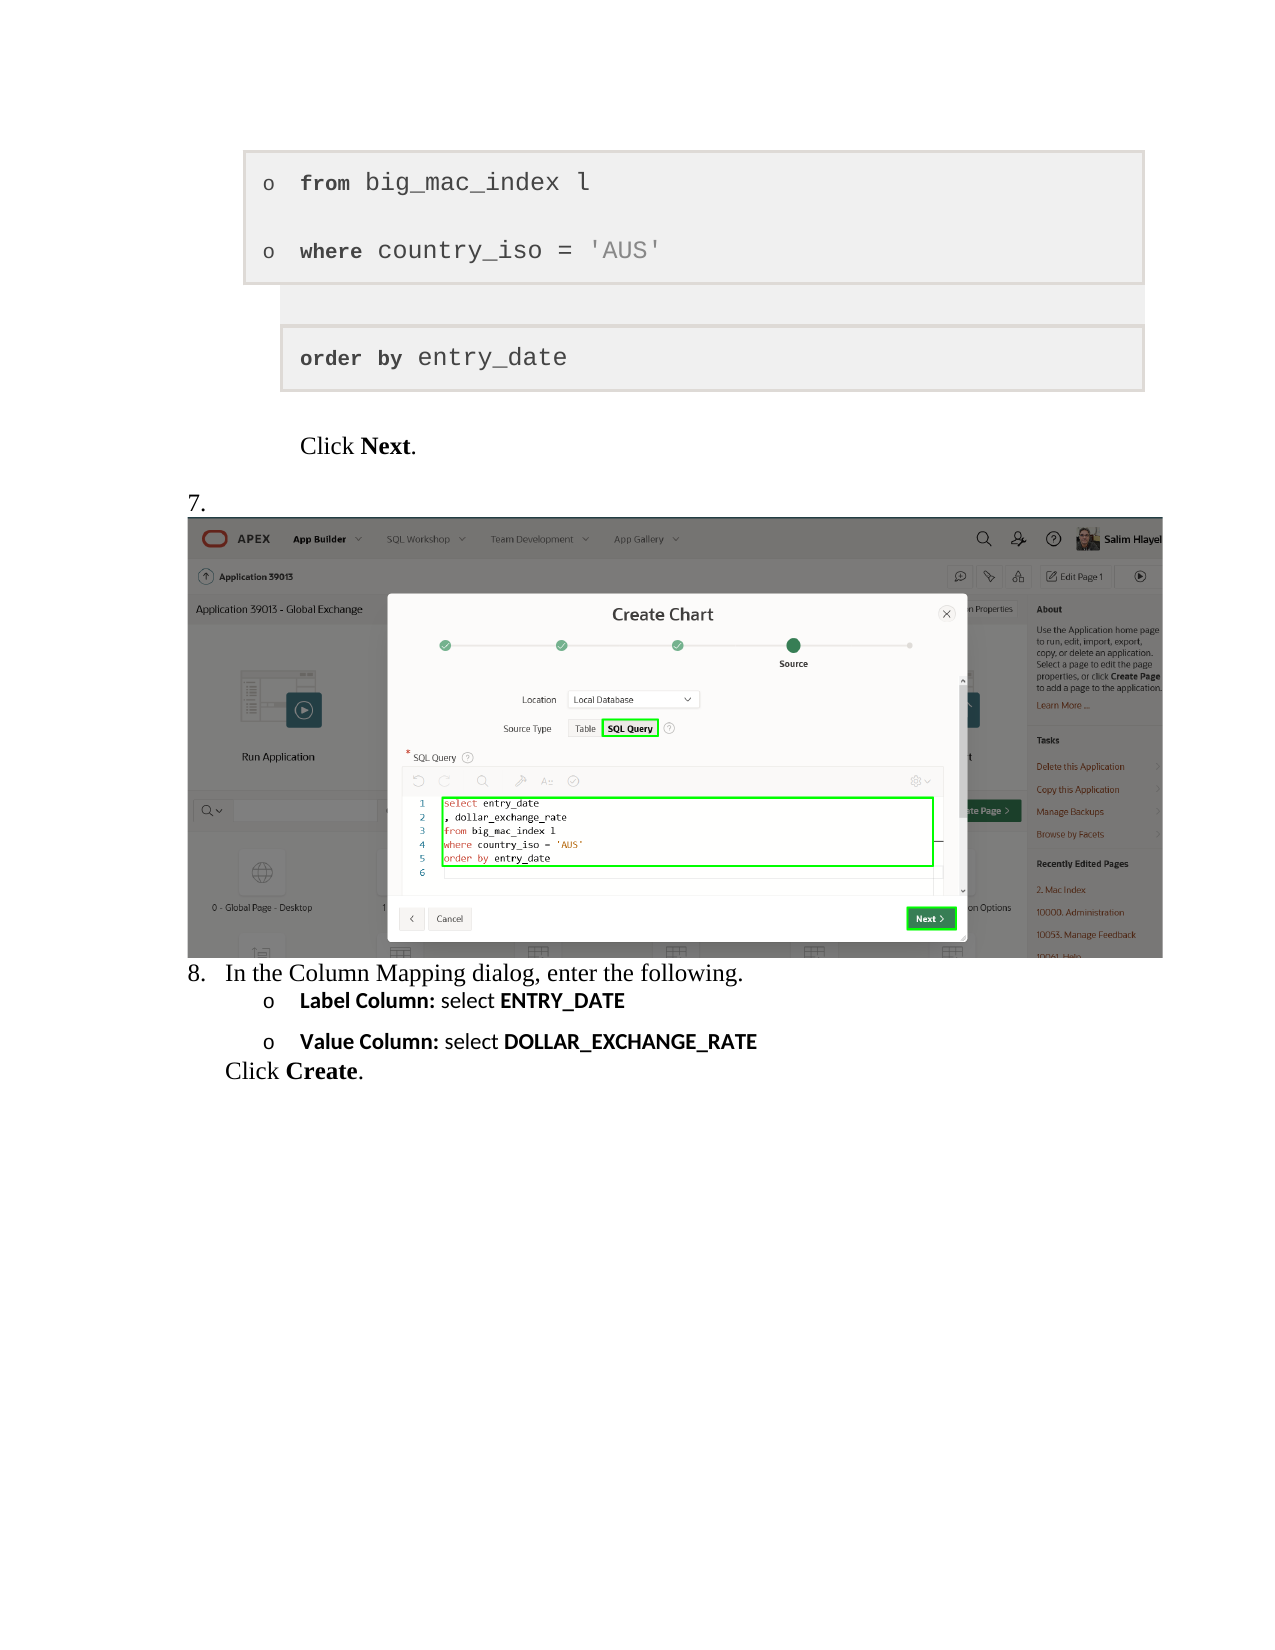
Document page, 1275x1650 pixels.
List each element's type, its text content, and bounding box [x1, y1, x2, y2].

picture [187, 517, 1163, 958]
list In the Column Mapping dialog, enter the following. [187, 958, 1125, 986]
text Click Create. [225, 1056, 1125, 1085]
list from big_mac_index l [246, 153, 1142, 198]
text Click Next. [300, 431, 1125, 460]
list Value Column: select DOLLAR_EXCHANGE_RATE [262, 1027, 1125, 1056]
list where country_iso = 'AUS' [246, 217, 1142, 282]
text order by entry_date [283, 328, 1142, 389]
list Label Column: select ENTRY_DATE [262, 986, 1125, 1015]
